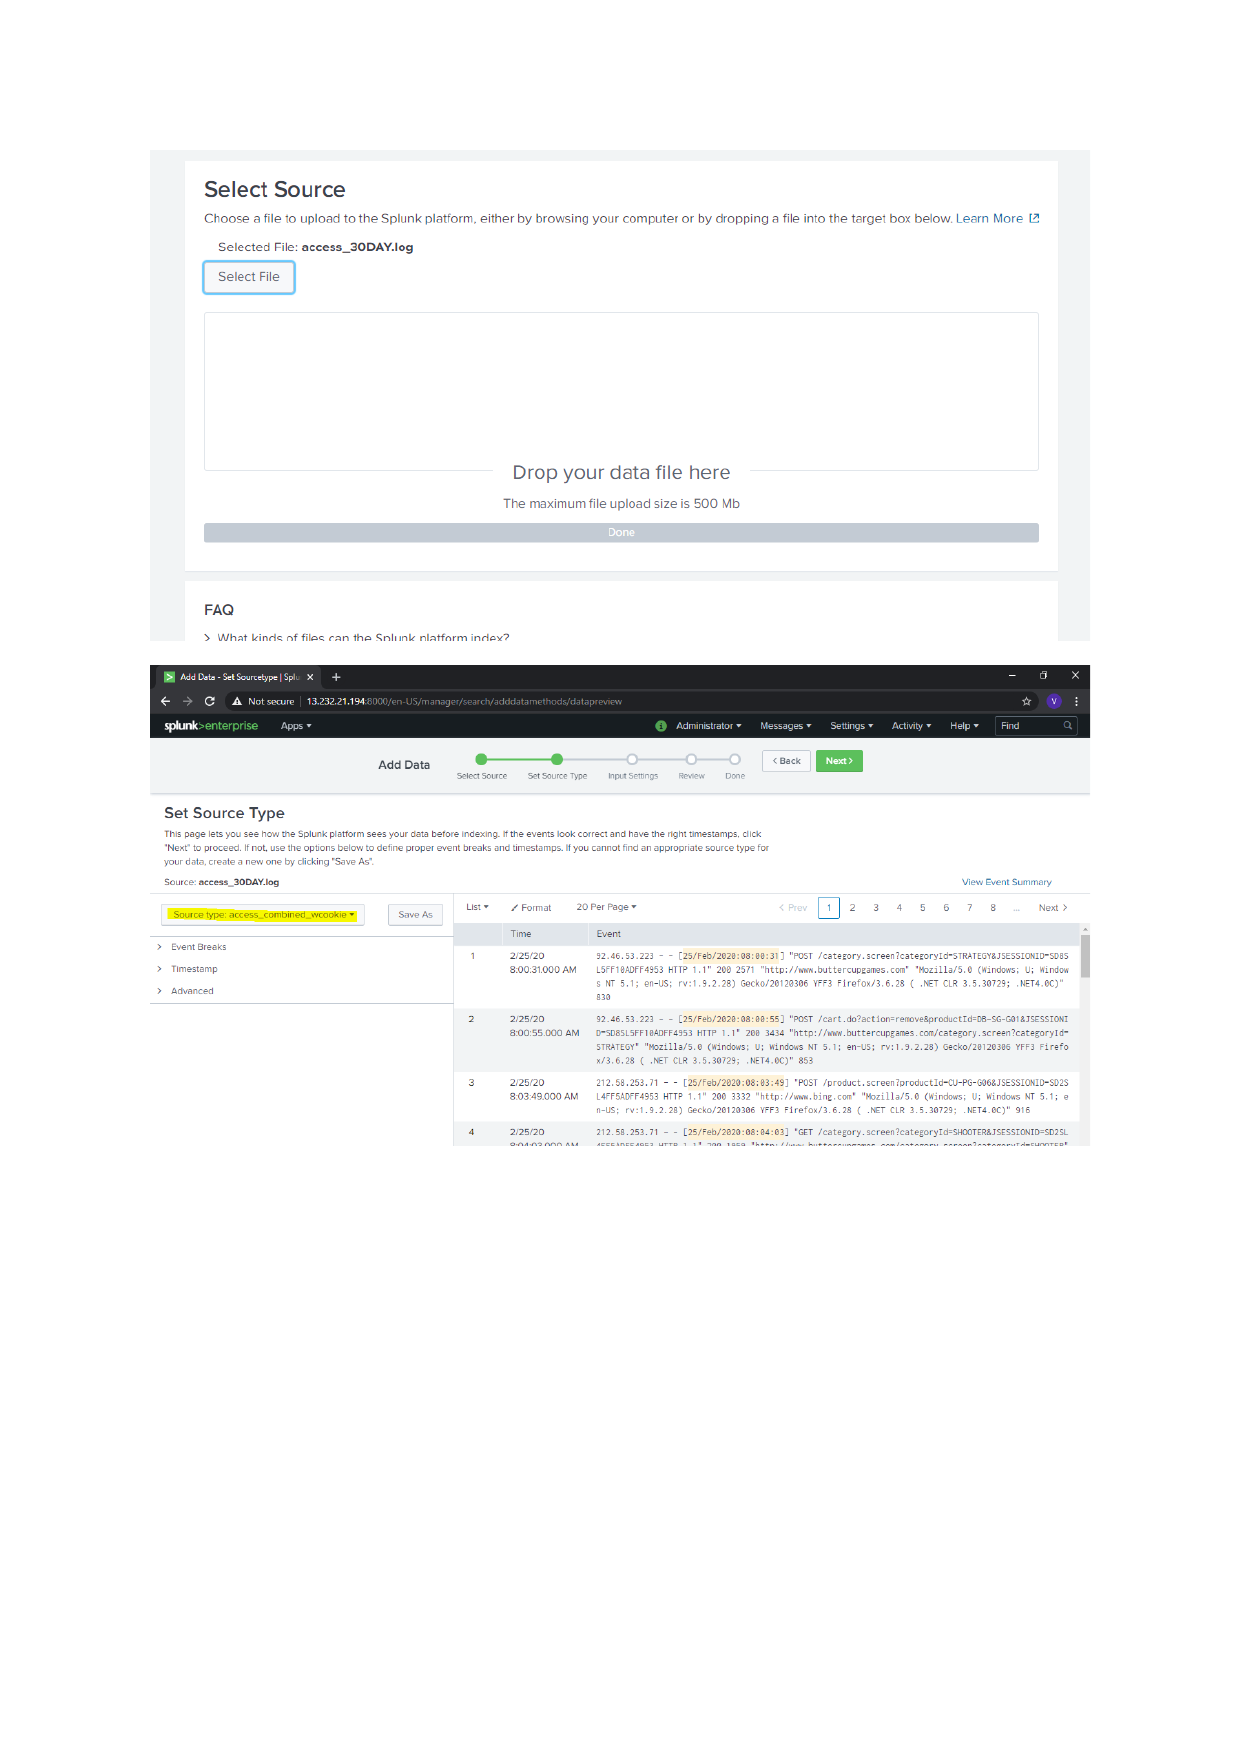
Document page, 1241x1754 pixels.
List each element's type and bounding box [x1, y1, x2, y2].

picture [150, 665, 1091, 1146]
picture [150, 150, 1091, 641]
